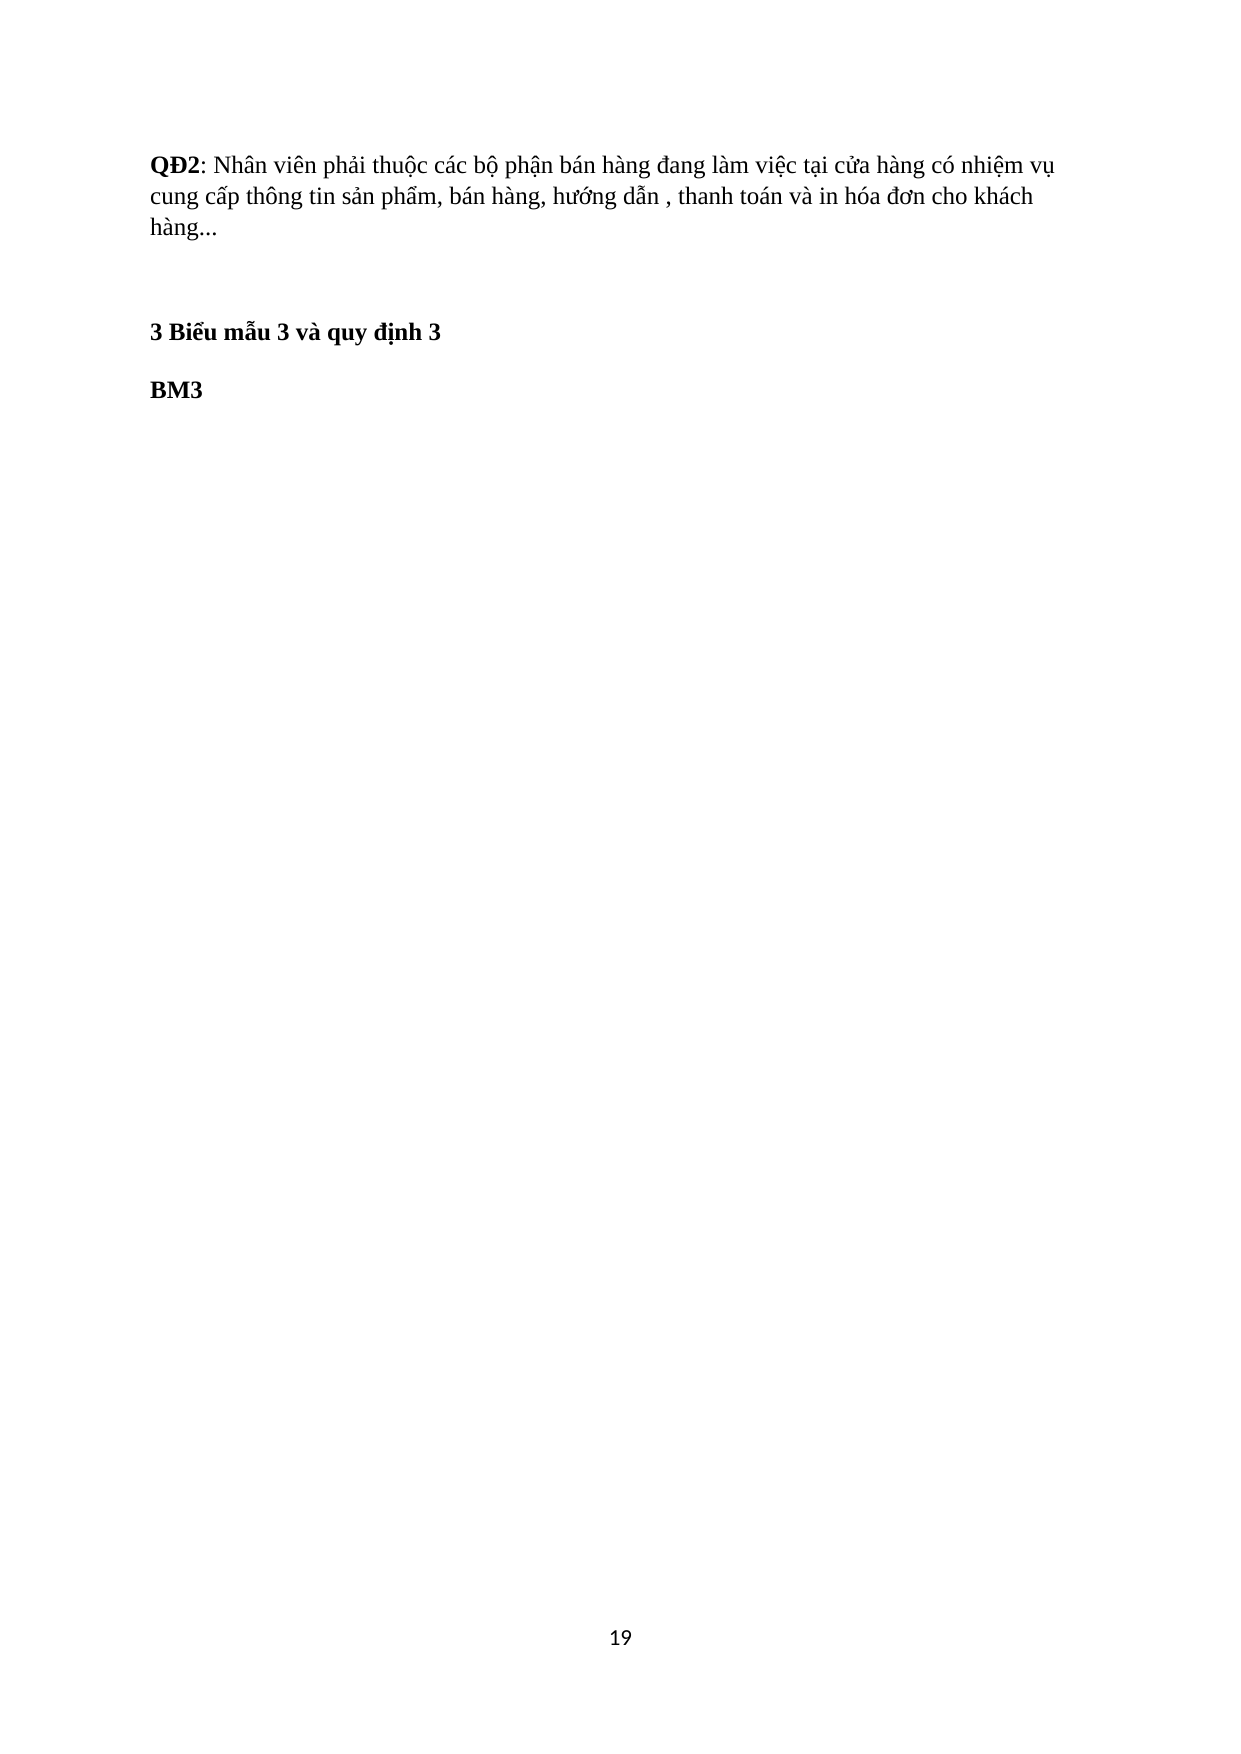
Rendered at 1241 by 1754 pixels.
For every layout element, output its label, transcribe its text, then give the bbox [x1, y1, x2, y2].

text QĐ2: Nhân viên phải thuộc các bộ phận bán hàng đang làm việc tại cửa hàng có nhiệm vụ cung cấp thông tin sản phẩm, bán hàng, hướng dẫn , thanh toán và in hóa đơn cho khách hàng... [150, 150, 1090, 241]
text 3 Biểu mẫu 3 và quy định 3 [150, 317, 1090, 346]
text BM3 [150, 375, 1090, 403]
